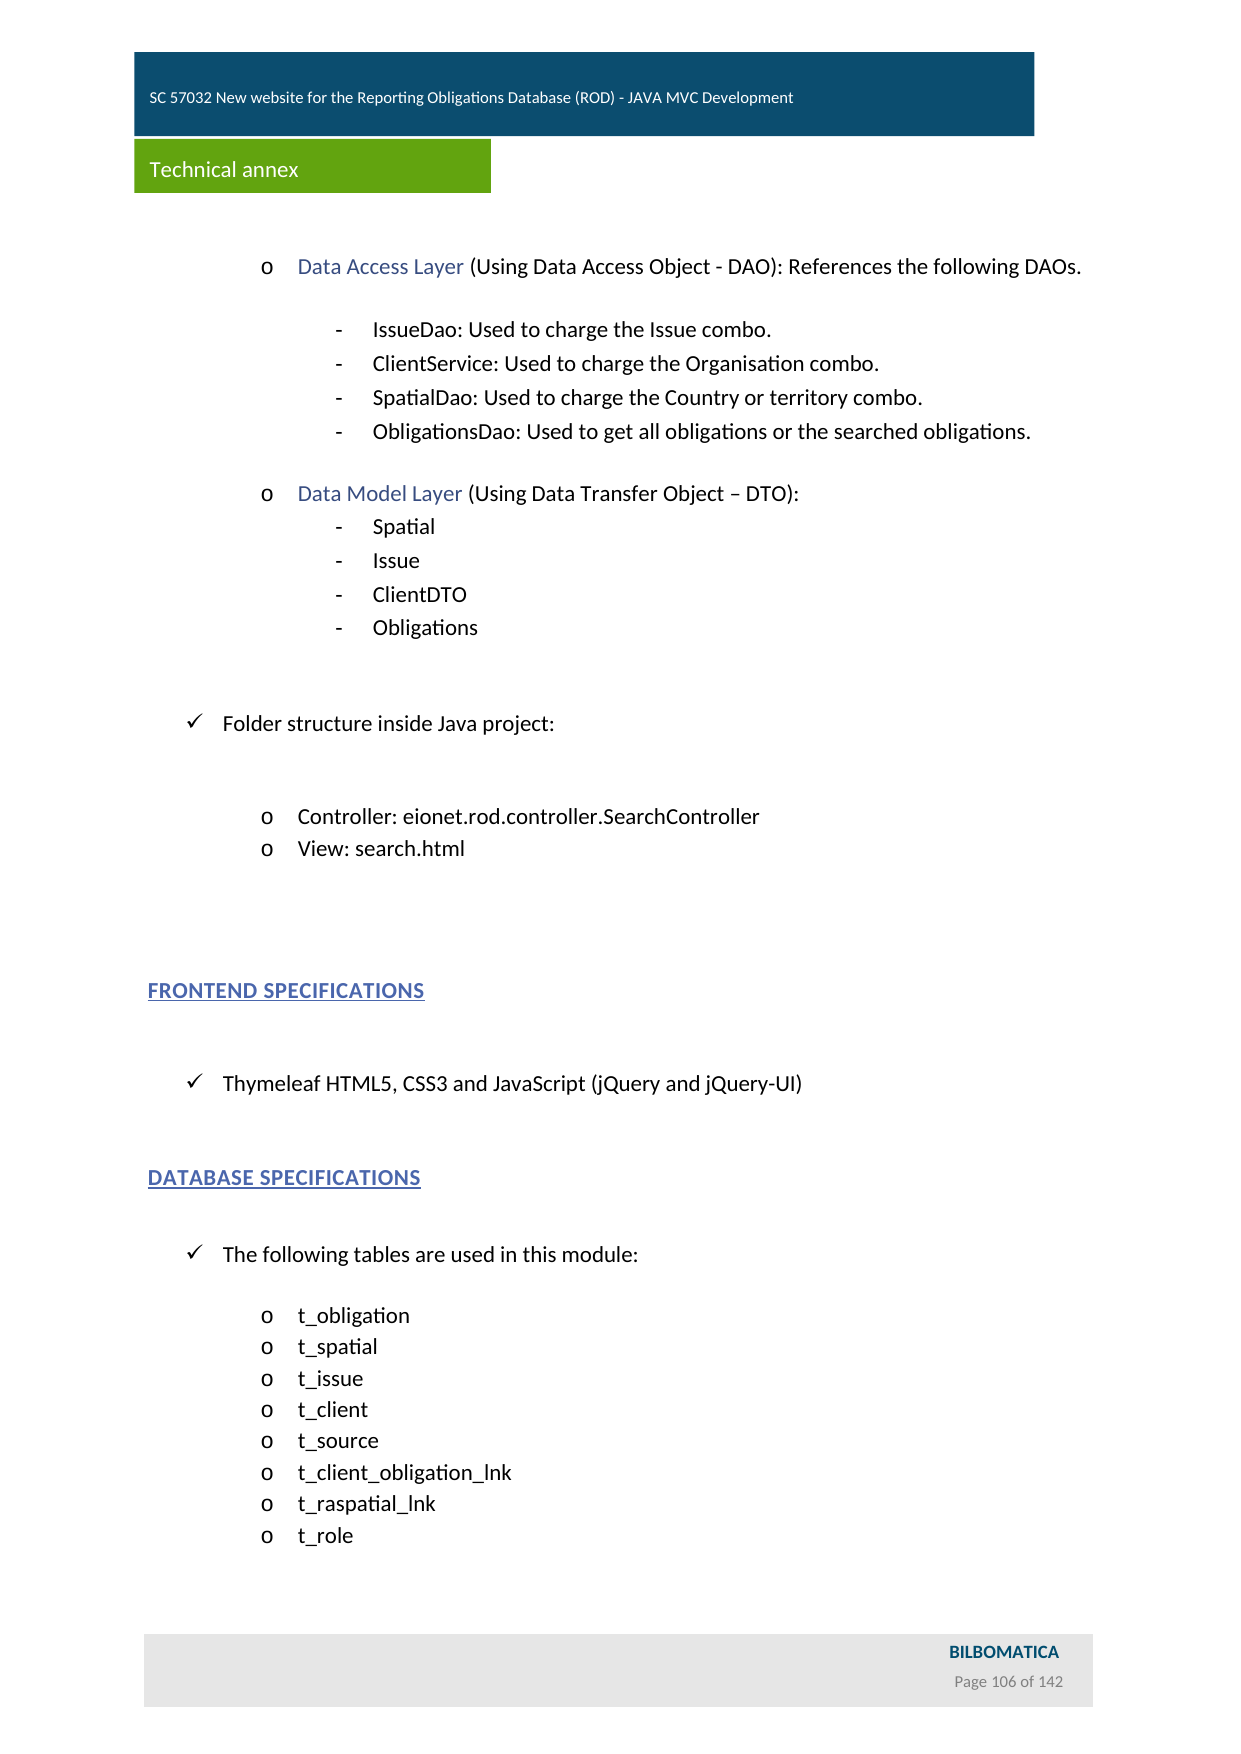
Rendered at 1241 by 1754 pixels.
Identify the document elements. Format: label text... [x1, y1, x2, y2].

list The following tables are used in this module: [185, 1240, 1093, 1268]
list Issue [335, 544, 1093, 575]
list SpatialDao: Used to charge the Country or territory combo. [335, 381, 1093, 412]
text DATABASE SPECIFICATIONS [148, 1163, 1093, 1191]
list View: search.html [260, 834, 1093, 863]
list Spatial [335, 510, 1093, 541]
list t_spatial [260, 1332, 1093, 1361]
list Obligations [335, 611, 1093, 643]
list t_obligation [260, 1301, 1093, 1330]
list t_client_obligation_lnk [260, 1458, 1093, 1487]
list t_source [260, 1427, 1093, 1456]
list ClientDTO [335, 578, 1093, 609]
list t_issue [260, 1364, 1093, 1393]
list t_role [260, 1521, 1093, 1550]
list Folder structure inside Java project: [185, 709, 1093, 737]
list t_client [260, 1395, 1093, 1424]
list Data Access Layer (Using Data Access Object - DAO): References the following DAOs. [260, 252, 1093, 281]
list Data Model Layer (Using Data Transfer Object – DTO): [260, 479, 1093, 508]
list IssueDao: Used to charge the Issue combo. [335, 313, 1093, 345]
list t_raspatial_lnk [260, 1489, 1093, 1519]
list ClientService: Used to charge the Organisation combo. [335, 347, 1093, 378]
list ObligationsDao: Used to get all obligations or the searched obligations. [335, 415, 1093, 446]
list Thymeleaf HTML5, CSS3 and JavaScript (jQuery and jQuery-UI) [185, 1069, 1093, 1097]
list Controller: eionet.rod.controller.SearchController [260, 802, 1093, 832]
text FRONTEND SPECIFICATIONS [148, 976, 1093, 1004]
